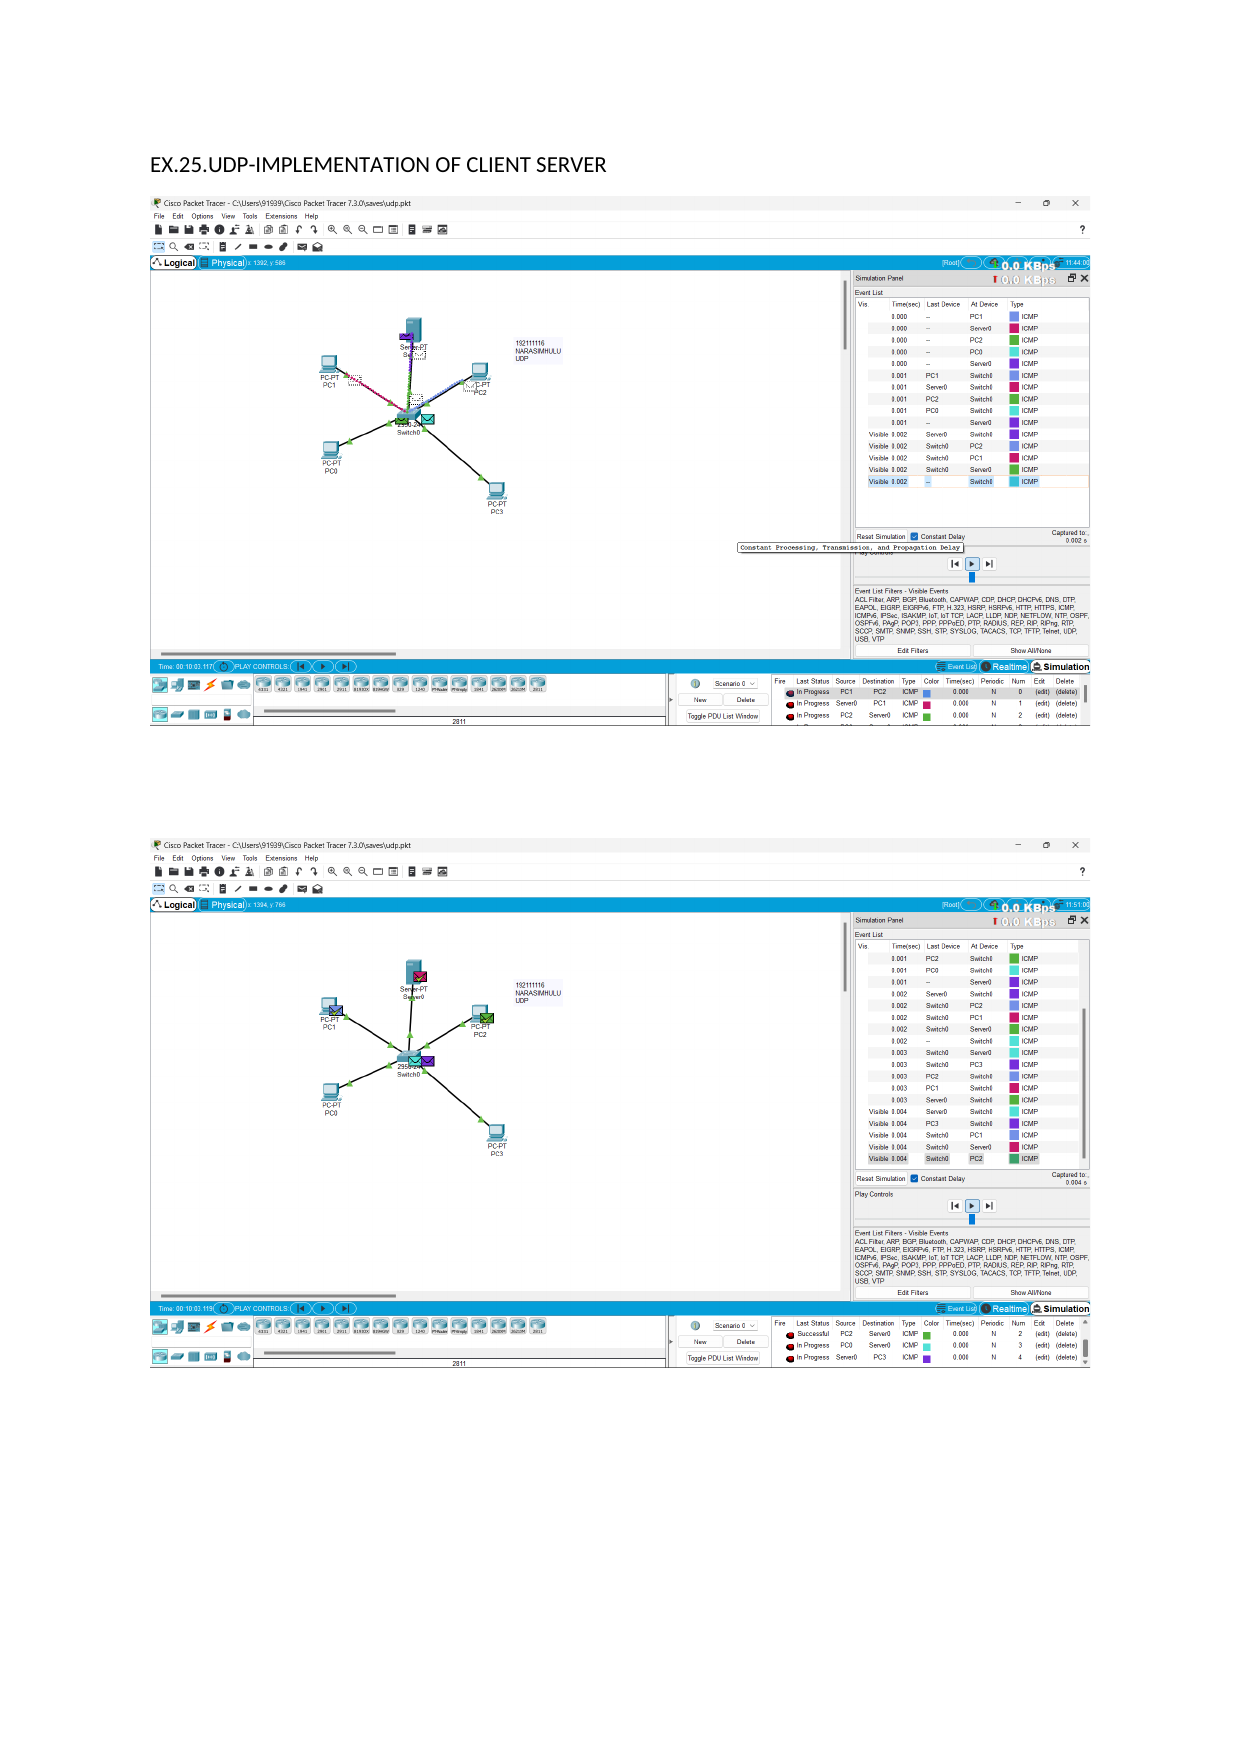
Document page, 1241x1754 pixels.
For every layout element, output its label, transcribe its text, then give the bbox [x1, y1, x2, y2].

picture [991, 901, 997, 910]
picture [150, 196, 1091, 726]
picture [150, 838, 1091, 1368]
picture [982, 1304, 990, 1313]
text EX.25.UDP-IMPLEMENTATION OF CLIENT SERVER [150, 150, 1090, 178]
picture [982, 662, 990, 671]
picture [991, 259, 997, 268]
